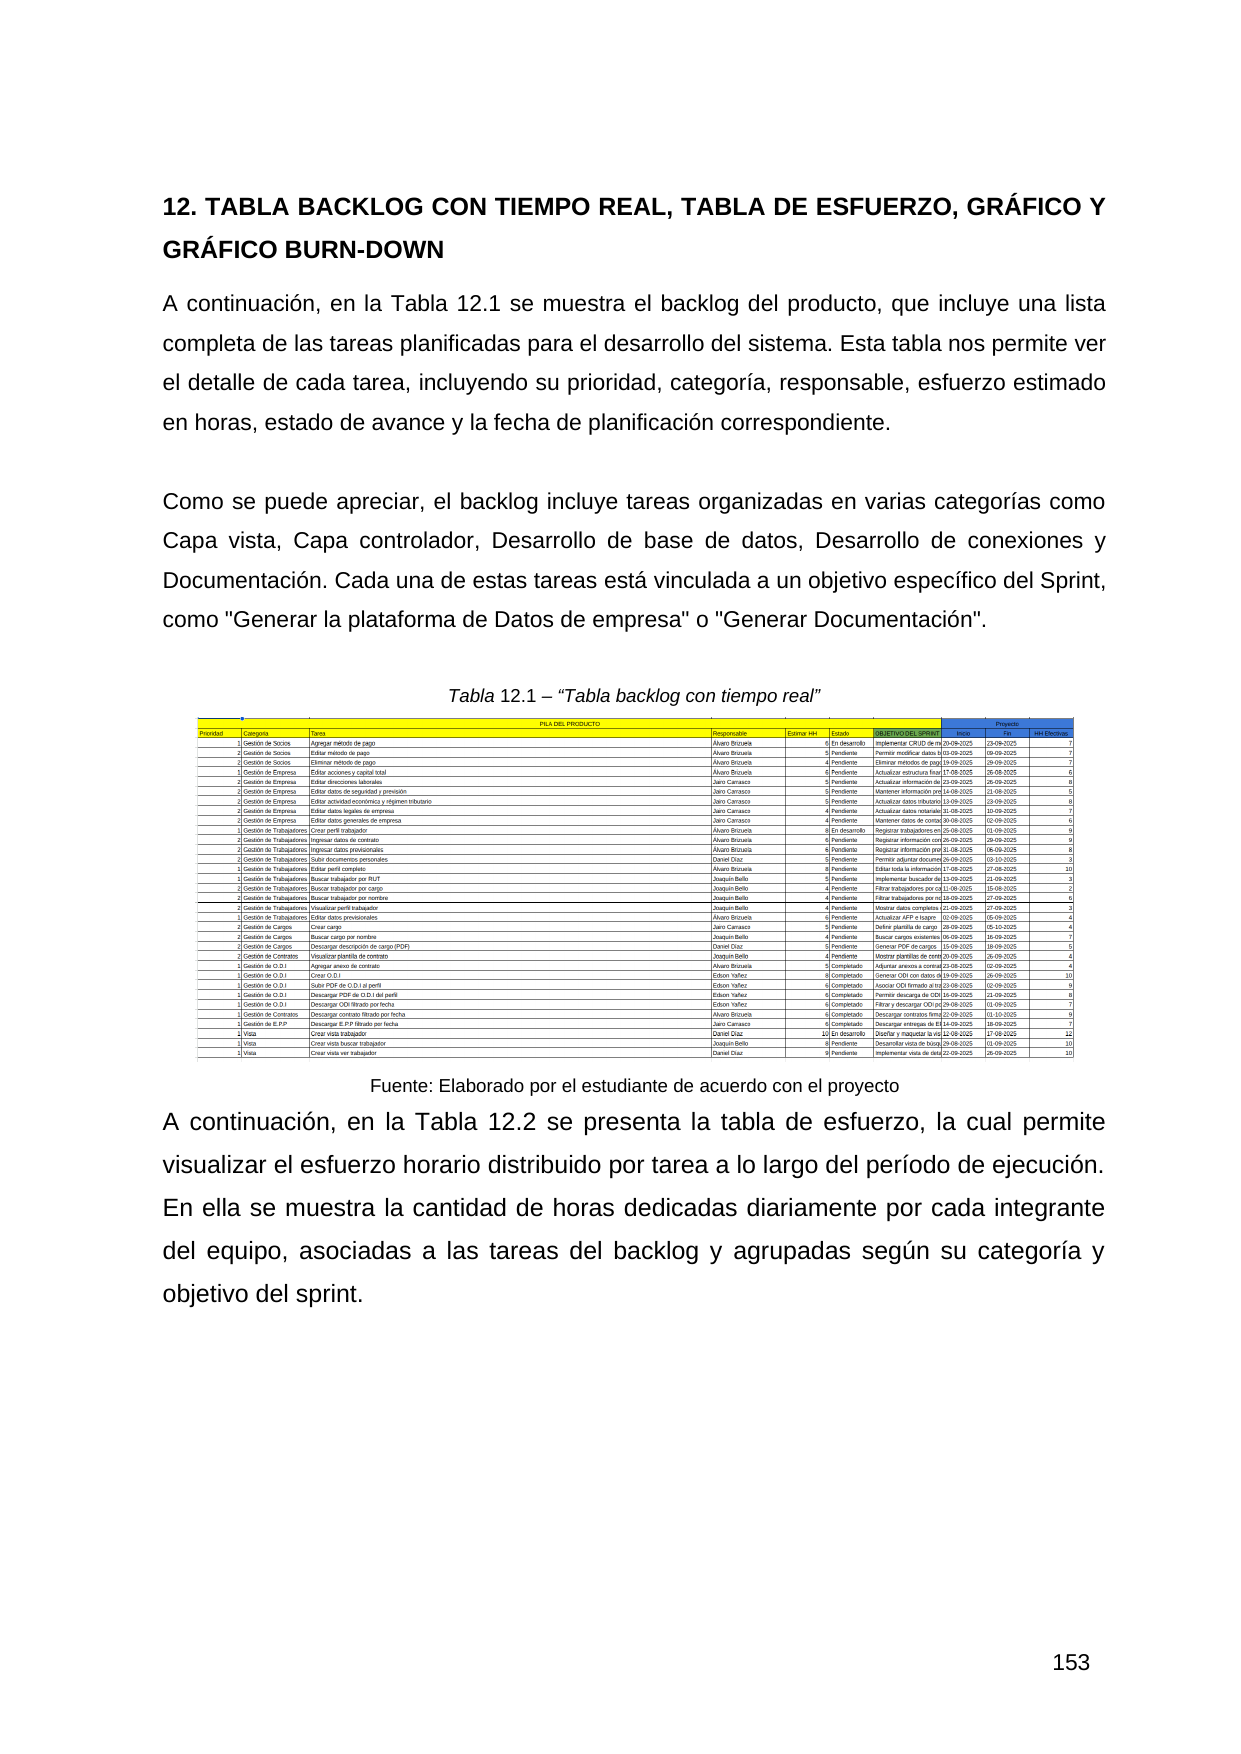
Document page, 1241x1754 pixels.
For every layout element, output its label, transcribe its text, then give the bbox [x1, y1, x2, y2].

text Fuente: Elaborado por el estudiante de acuerdo con el proyecto [162, 1074, 1107, 1096]
picture [195, 717, 1075, 1062]
text Como se puede apreciar, el backlog incluye tareas organizadas en varias categorías como Capa vista, Capa controlador, Desarrollo de base de datos, Desarrollo de conexiones y Documentación. Cada una de estas tareas está vinculada a un objetivo específico del Sprint, como "Generar la plataforma de Datos de empresa" o "Generar Documentación". [162, 488, 1107, 633]
subtitle 12. TABLA BACKLOG CON TIEMPO REAL, TABLA DE ESFUERZO, GRÁFICO Y GRÁFICO BURN-DOWN [162, 192, 1107, 263]
text A continuación, en la Tabla 12.2 se presenta la tabla de esfuerzo, la cual permite visualizar el esfuerzo horario distribuido por tarea a lo largo del período de ejecución. En ella se muestra la cantidad de horas dedicadas diariamente por cada integrante del equipo, asociadas a las tareas del backlog y agrupadas según su categoría y objetivo del sprint. [162, 1107, 1107, 1308]
subtitle Tabla 12.1 – “Tabla backlog con tiempo real” [162, 685, 1107, 707]
text A continuación, en la Tabla 12.1 se muestra el backlog del producto, que incluye una lista completa de las tareas planificadas para el desarrollo del sistema. Esta tabla nos permite ver el detalle de cada tarea, incluyendo su prioridad, categoría, responsable, esfuerzo estimado en horas, estado de avance y la fecha de planificación correspondiente. [162, 290, 1107, 435]
